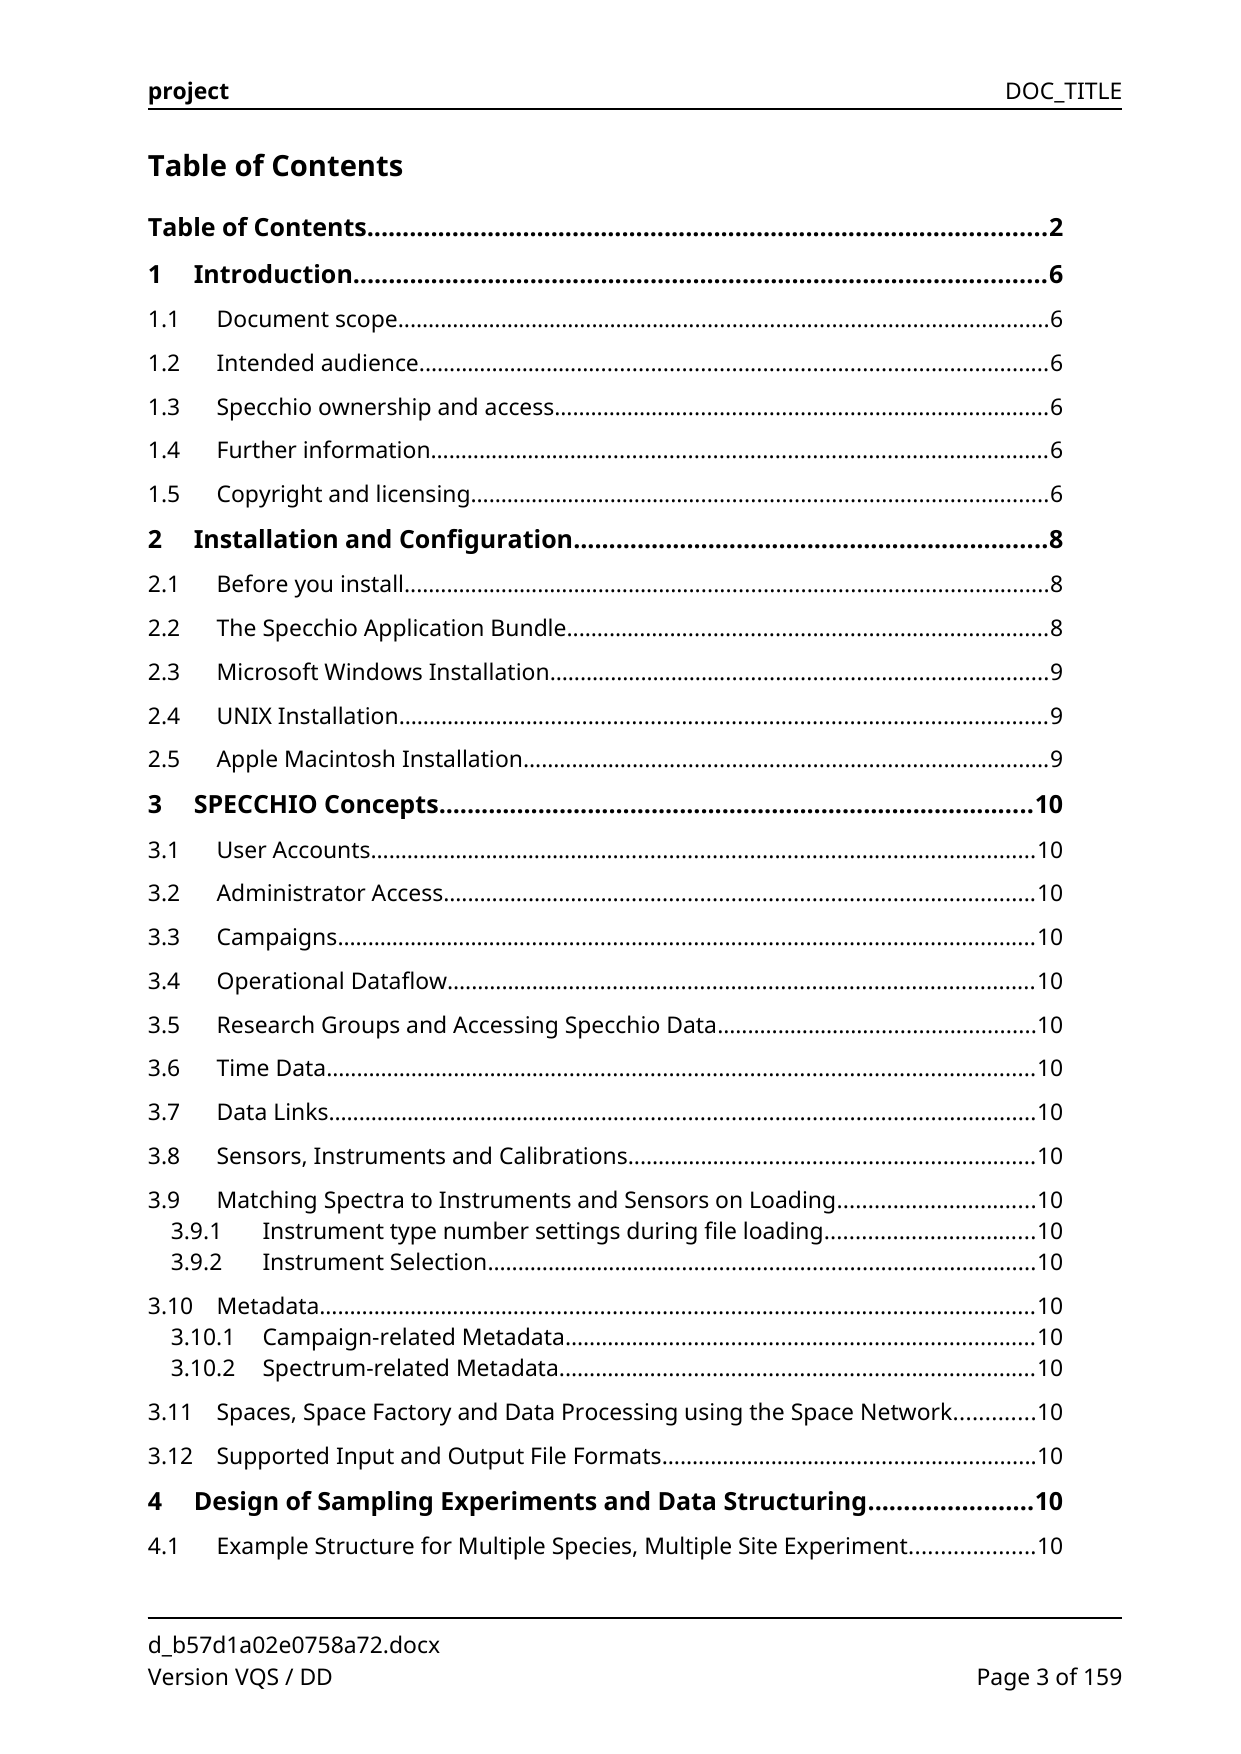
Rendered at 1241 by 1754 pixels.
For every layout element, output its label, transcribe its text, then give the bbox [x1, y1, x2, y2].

text 2.4 UNIX Installation 9 [148, 699, 1122, 731]
text 3.10 Metadata 10 [148, 1290, 1122, 1321]
text 3.3 Campaigns 10 [148, 921, 1122, 952]
text Table of Contents 2 [148, 210, 1122, 244]
text 3.2 Administrator Access 10 [148, 877, 1122, 909]
text 3.4 Operational Dataflow 10 [148, 965, 1122, 996]
text 1.5 Copyright and licensing 6 [148, 478, 1122, 509]
text 3.6 Time Data 10 [148, 1052, 1122, 1084]
text 1.1 Document scope 6 [148, 303, 1122, 334]
text 1.4 Further information 6 [148, 434, 1122, 466]
text 1 Introduction 6 [148, 256, 1122, 291]
text 2.5 Apple Macintosh Installation 9 [148, 743, 1122, 774]
text 3.10.1 Campaign-related Metadata 10 [171, 1321, 1122, 1352]
text 2.2 The Specchio Application Bundle 8 [148, 612, 1122, 643]
text 3.8 Sensors, Instruments and Calibrations 10 [148, 1140, 1122, 1171]
text 3.9 Matching Spectra to Instruments and Sensors on Loading 10 [148, 1184, 1122, 1215]
text 4 Design of Sampling Experiments and Data Structuring 10 [148, 1484, 1122, 1518]
text 1.2 Intended audience 6 [148, 347, 1122, 378]
text 1.3 Specchio ownership and access 6 [148, 391, 1122, 422]
text 3.12 Supported Input and Output File Formats 10 [148, 1440, 1122, 1471]
text 3.1 User Accounts 10 [148, 834, 1122, 865]
text 2 Installation and Configuration 8 [148, 522, 1122, 556]
text 3.5 Research Groups and Accessing Specchio Data 10 [148, 1009, 1122, 1040]
text 3.9.2 Instrument Selection 10 [171, 1246, 1122, 1277]
text 3.10.2 Spectrum-related Metadata 10 [171, 1352, 1122, 1384]
text 3 SPECCHIO Concepts 10 [148, 787, 1122, 821]
text 4.1 Example Structure for Multiple Species, Multiple Site Experiment 10 [148, 1530, 1122, 1561]
text 3.11 Spaces, Space Factory and Data Processing using the Space Network 10 [148, 1396, 1122, 1427]
subtitle Table of Contents [148, 145, 1122, 185]
text 2.1 Before you install 8 [148, 568, 1122, 599]
text 3.9.1 Instrument type number settings during file loading 10 [171, 1215, 1122, 1246]
text 3.7 Data Links 10 [148, 1096, 1122, 1127]
text 2.3 Microsoft Windows Installation 9 [148, 656, 1122, 687]
